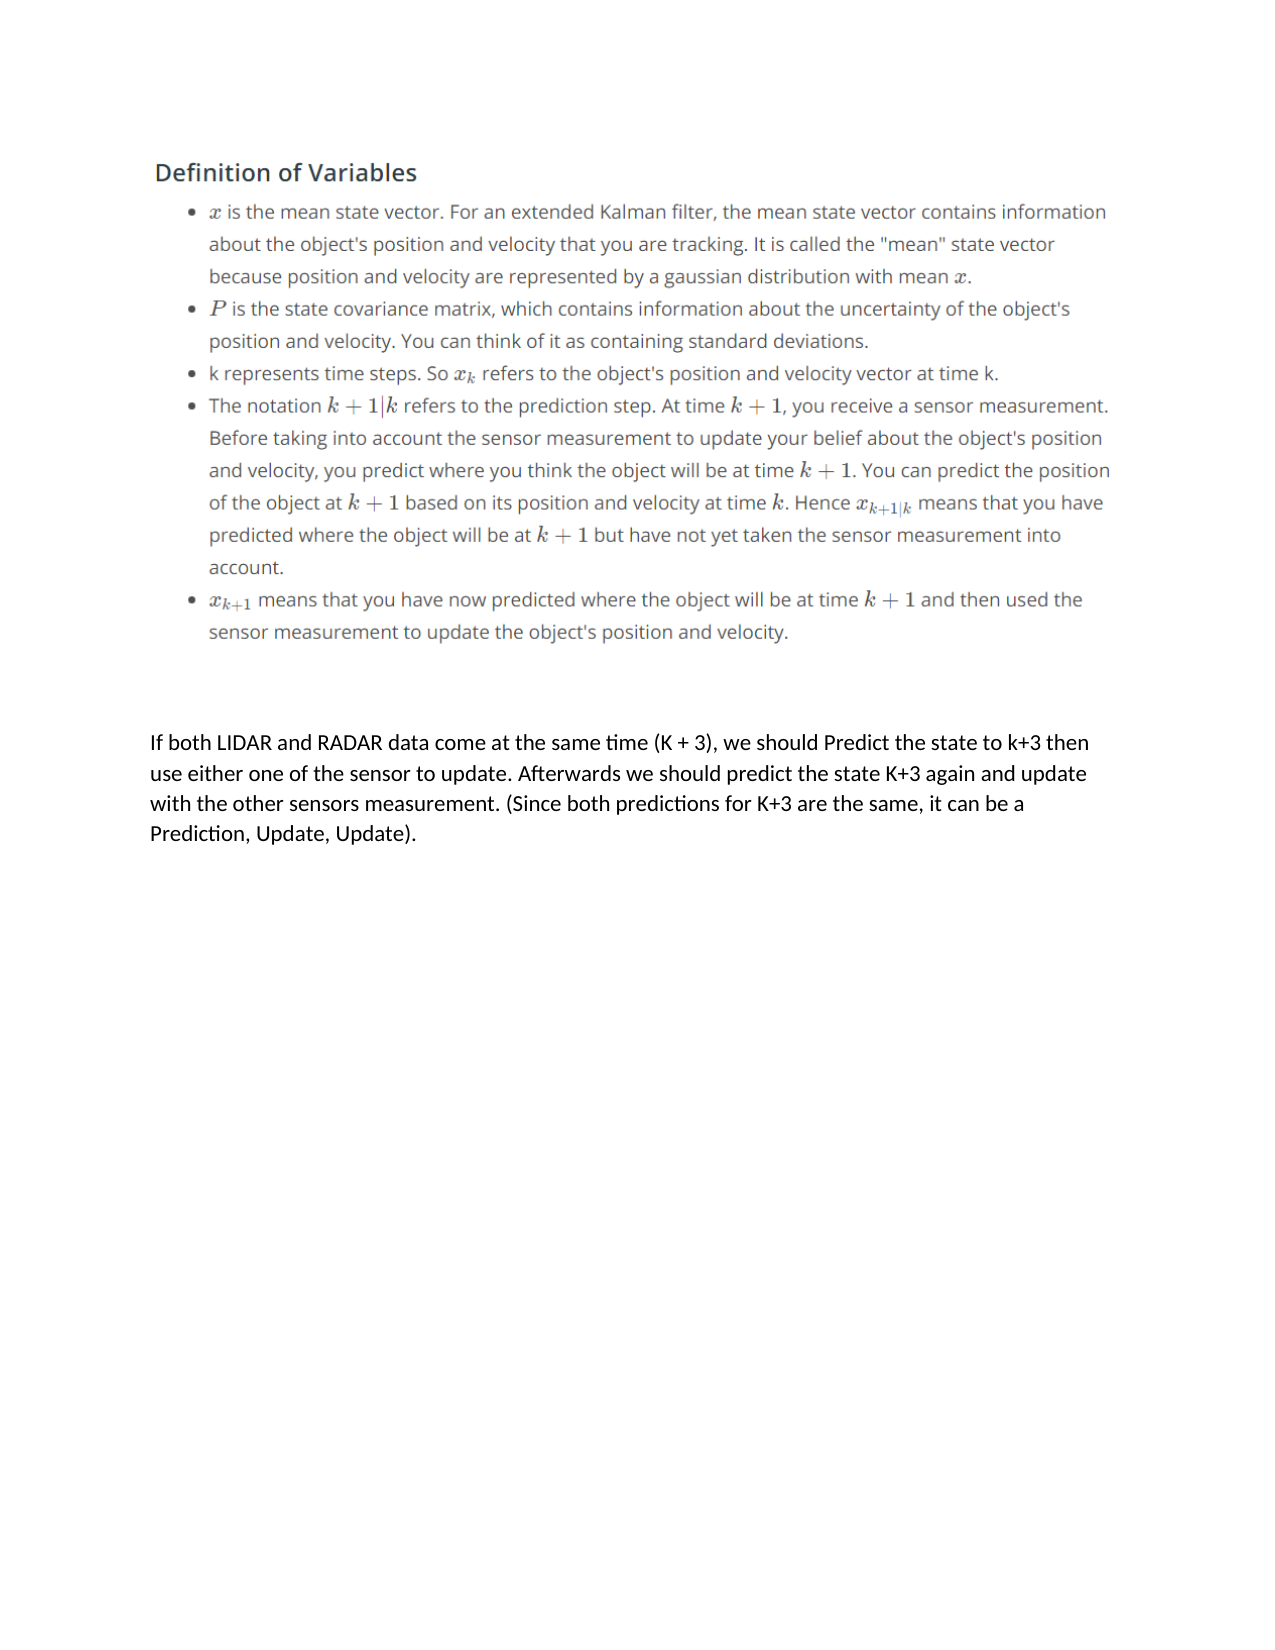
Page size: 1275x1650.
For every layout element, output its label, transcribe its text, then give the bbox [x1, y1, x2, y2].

text If both LIDAR and RADAR data come at the same time (K + 3), we should Predict the state to k+3 then use either one of the sensor to update. Afterwards we should predict the state K+3 again and update with the other sensors measurement. (Since both predictions for K+3 are the same, it can be a Prediction, Update, Update). [150, 728, 1125, 847]
picture [150, 150, 1125, 663]
